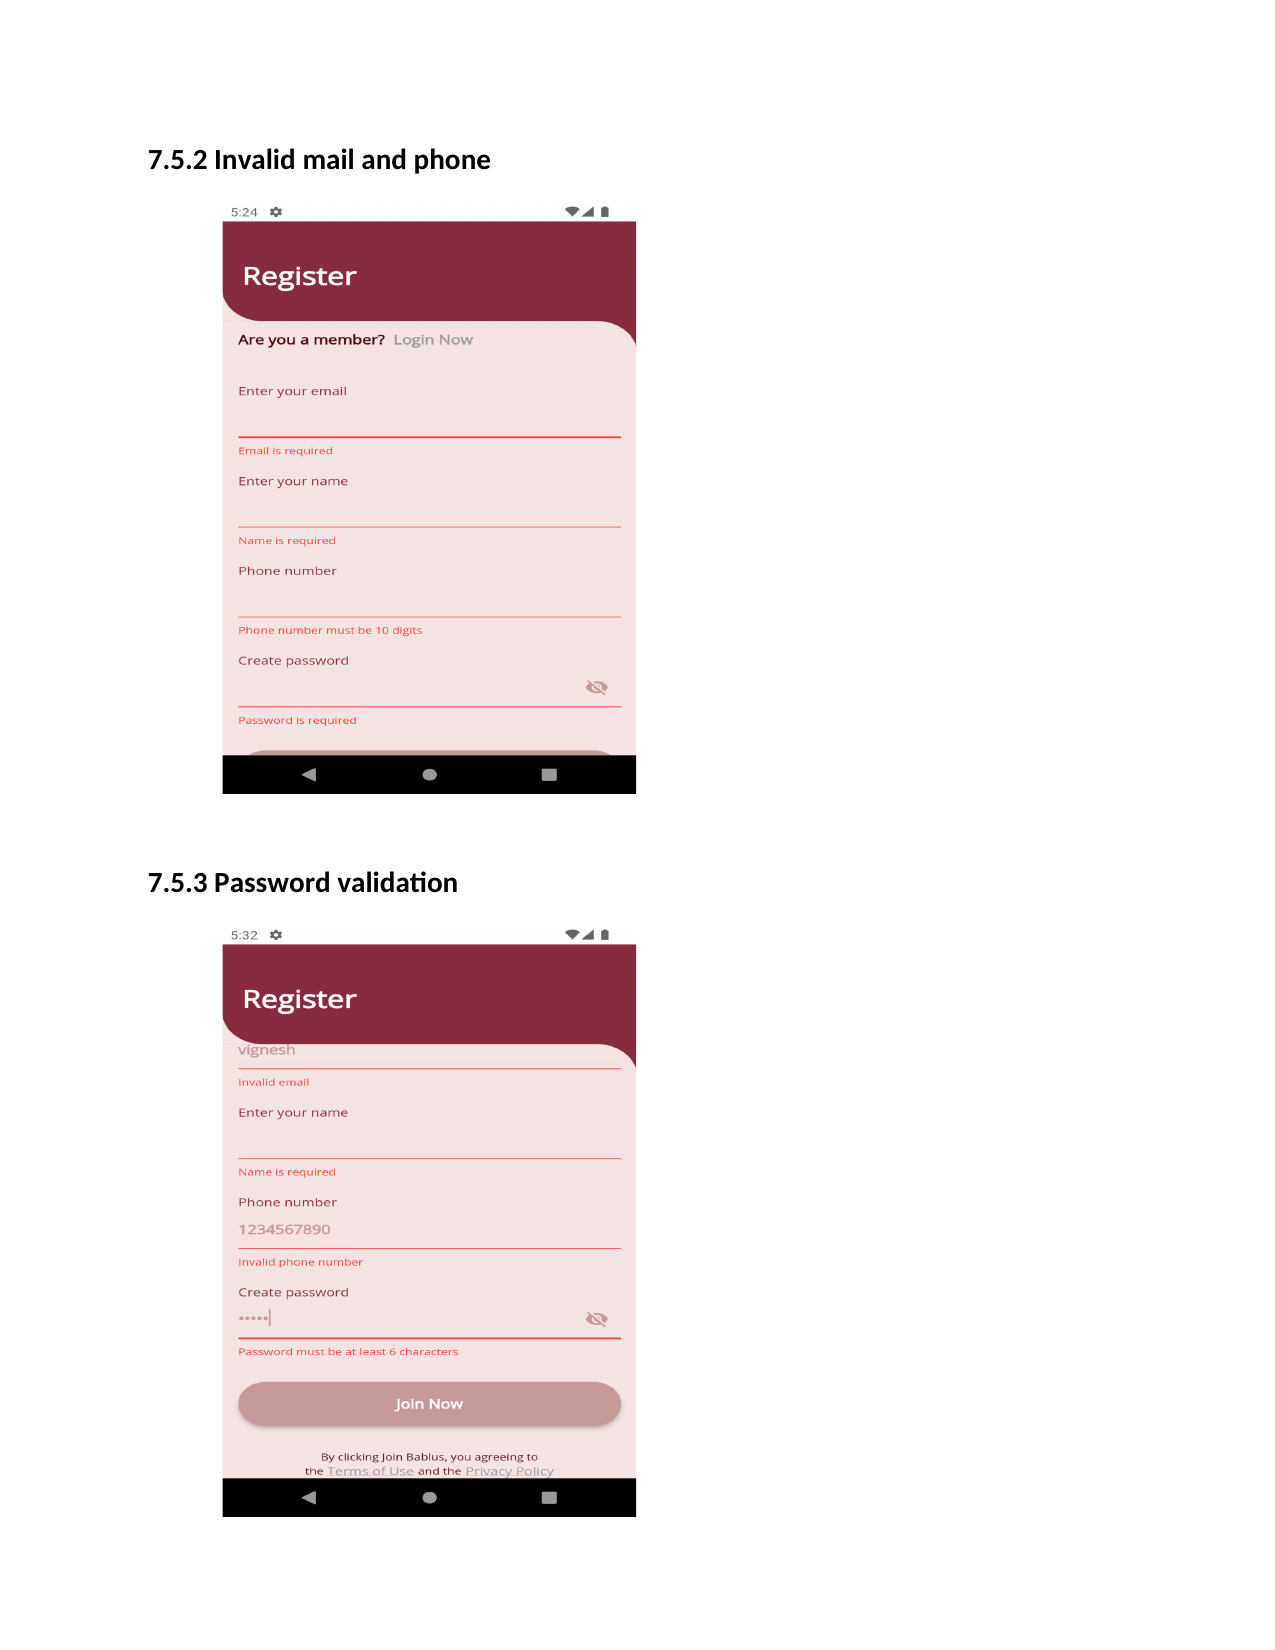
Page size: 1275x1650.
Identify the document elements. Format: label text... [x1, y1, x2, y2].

subtitle 7.5.3 Password validation [148, 864, 1157, 899]
subtitle 7.5.2 Invalid mail and phone [148, 141, 1157, 177]
picture [222, 202, 637, 794]
picture [222, 925, 637, 1517]
